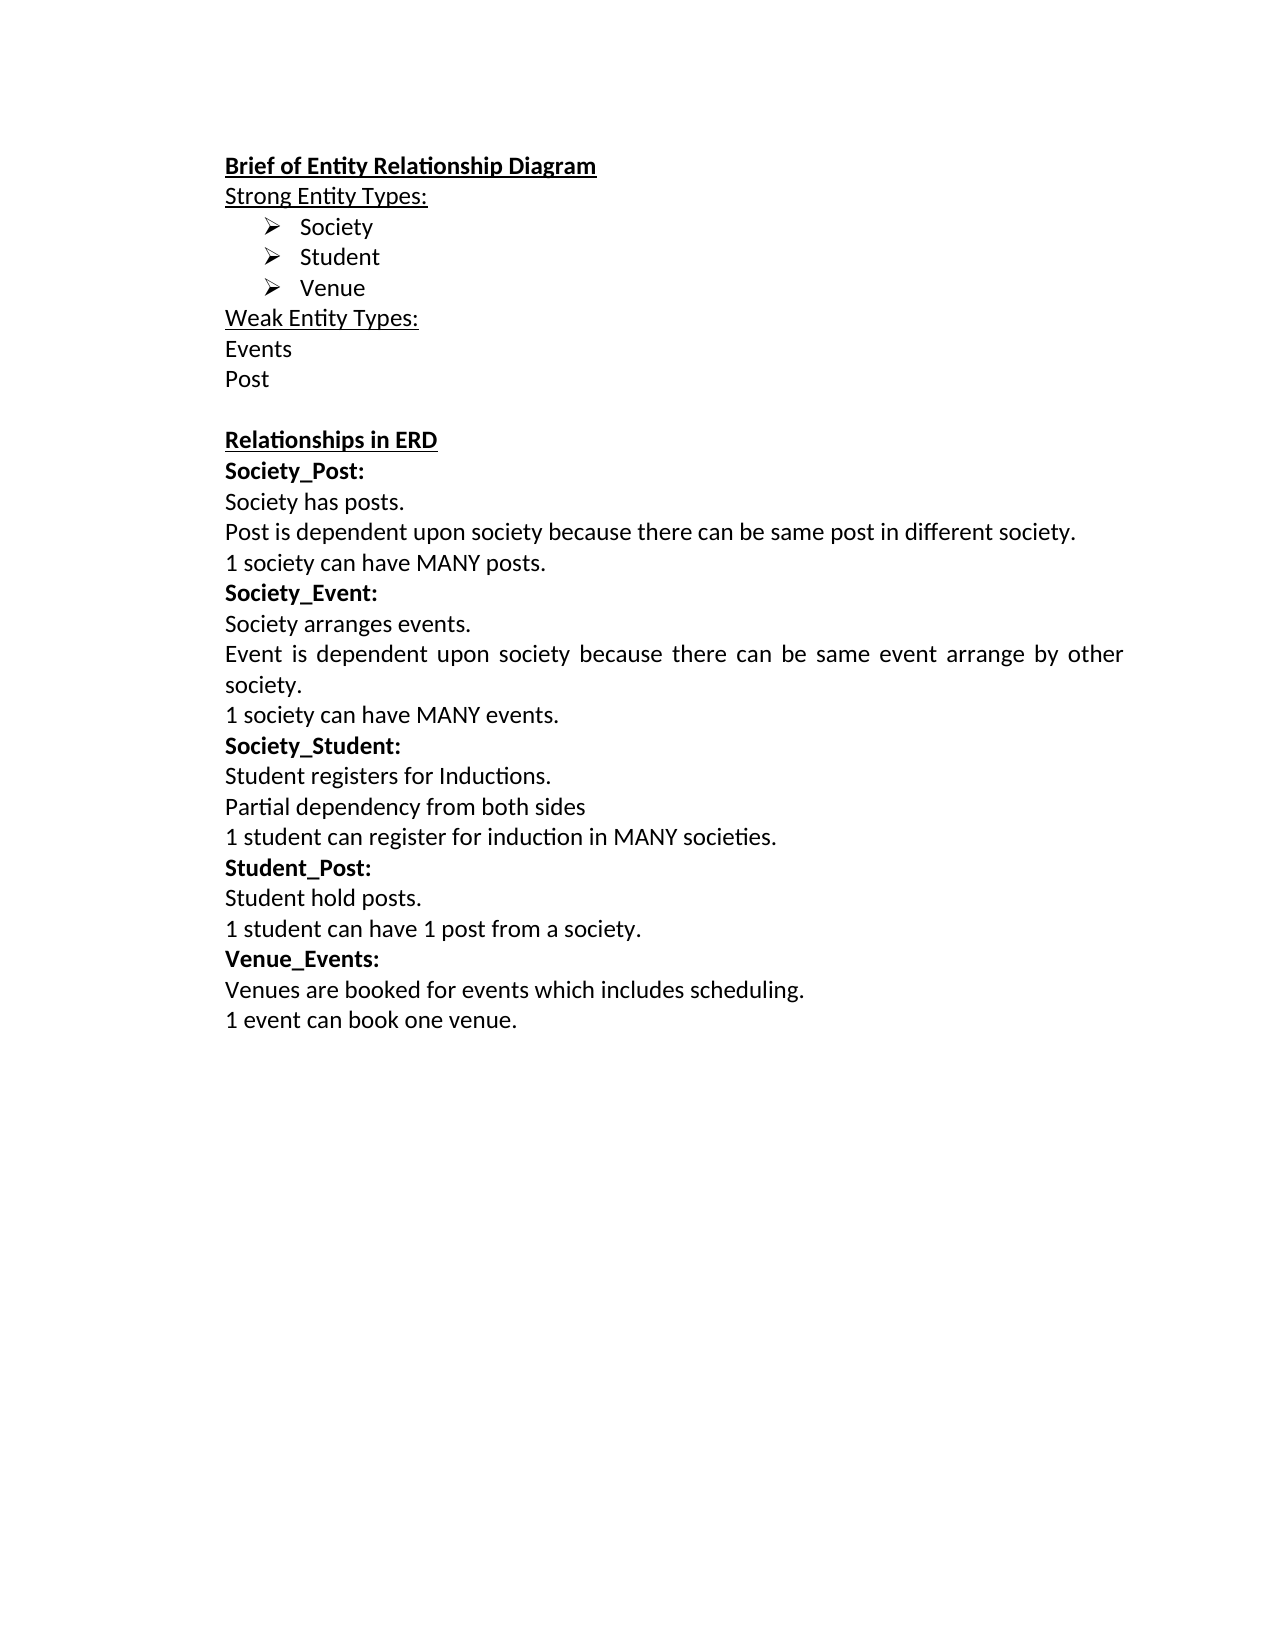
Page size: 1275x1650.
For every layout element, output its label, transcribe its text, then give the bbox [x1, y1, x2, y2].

text Brief of Entity Relationship Diagram [150, 150, 1125, 181]
text Society_Event: [225, 577, 1125, 608]
text Student_Post: [225, 852, 1125, 882]
text Weak Entity Types: [225, 303, 1125, 333]
text Student registers for Inductions. [225, 760, 1125, 791]
text Society_Post: [225, 455, 1125, 486]
text Events [225, 333, 1125, 364]
text 1 student can have 1 post from a society. [225, 913, 1125, 943]
text Post [225, 364, 1125, 394]
text 1 student can register for induction in MANY societies. [225, 821, 1125, 852]
text Society has posts. [225, 486, 1125, 516]
list Student [262, 242, 1125, 272]
text 1 society can have MANY events. [225, 699, 1125, 730]
text Student hold posts. [225, 882, 1125, 913]
text Venues are booked for events which includes scheduling. [225, 974, 1125, 1004]
list Society [262, 211, 1125, 242]
text 1 society can have MANY posts. [225, 547, 1125, 577]
text 1 event can book one venue. [225, 1004, 1125, 1035]
text Society arranges events. [225, 608, 1125, 638]
text Post is dependent upon society because there can be same post in different society. [225, 516, 1125, 547]
text Relationships in ERD [225, 425, 1125, 455]
list Venue [262, 272, 1125, 303]
text Venue_Events: [225, 943, 1125, 974]
text Society_Student: [225, 730, 1125, 760]
text Partial dependency from both sides [225, 791, 1125, 821]
text Strong Entity Types: [225, 181, 1125, 211]
text Event is dependent upon society because there can be same event arrange by other society. [225, 638, 1125, 699]
